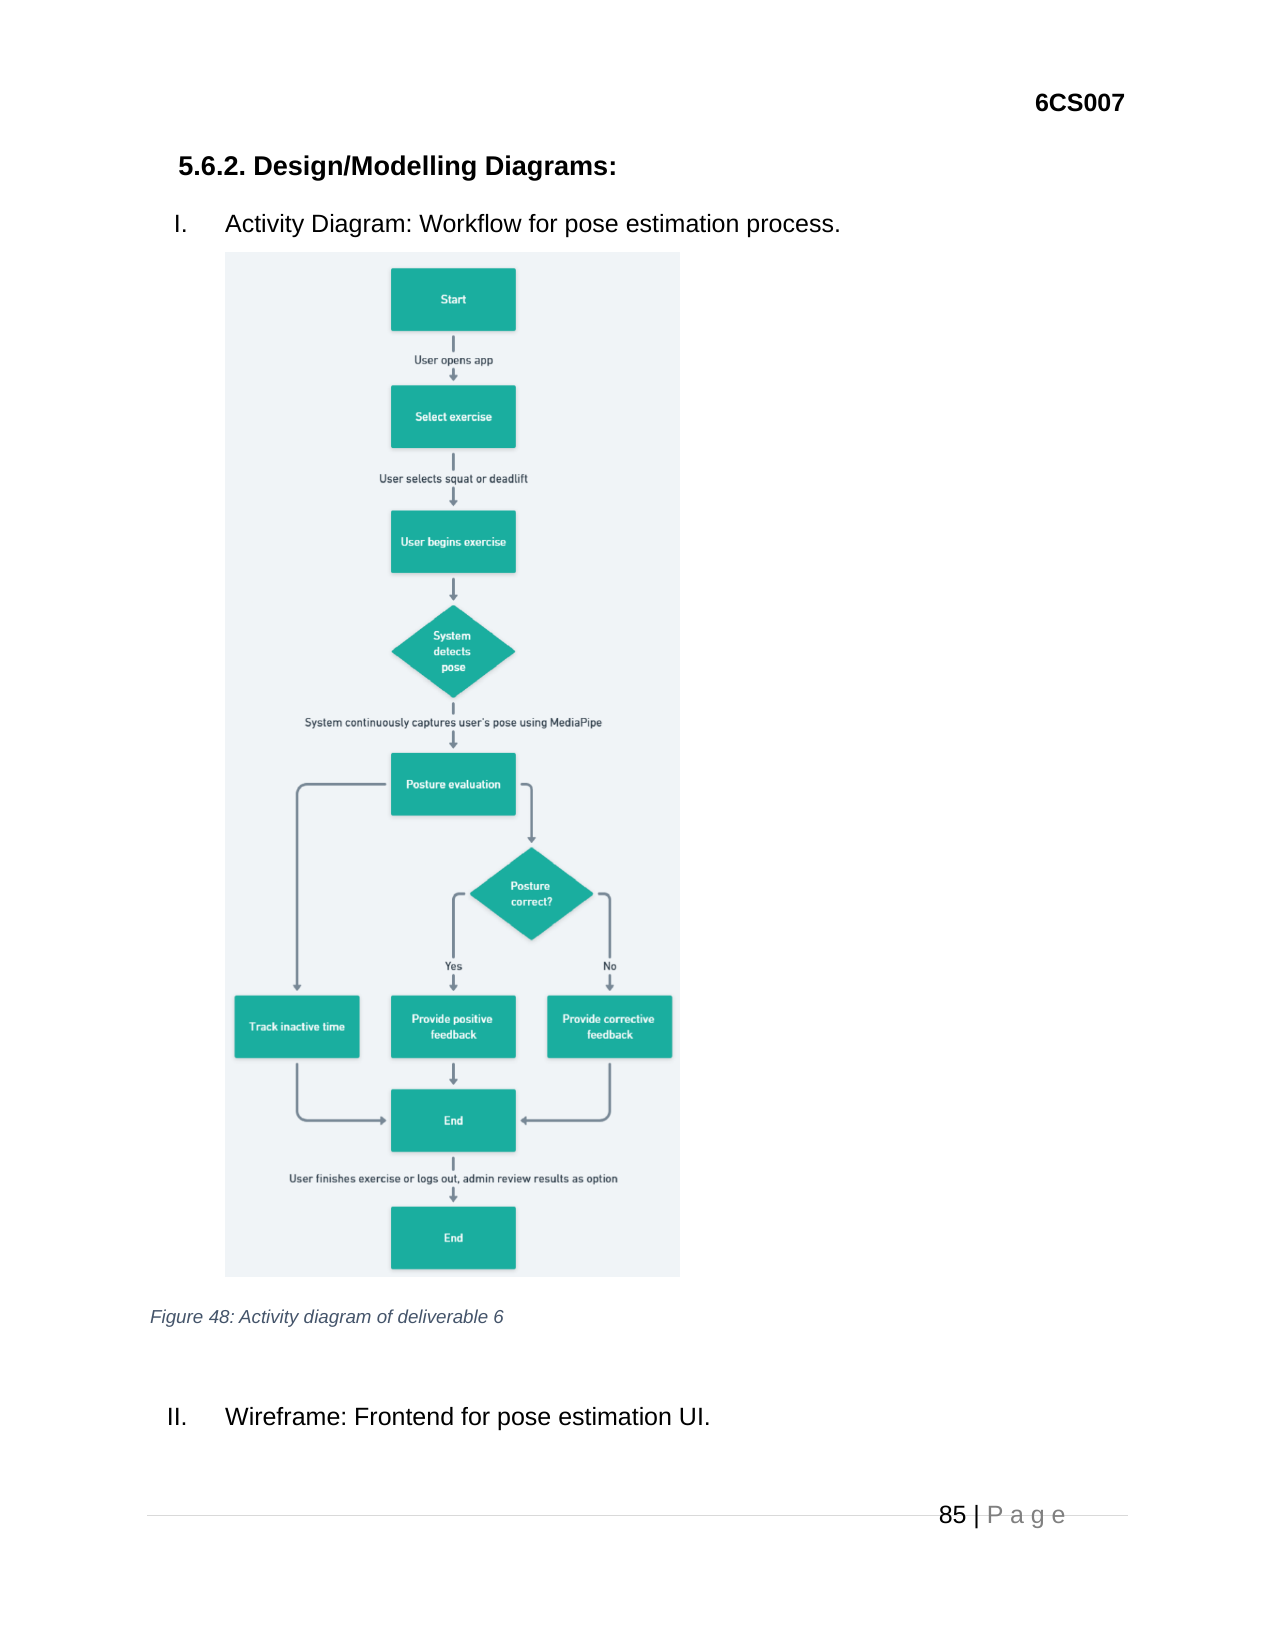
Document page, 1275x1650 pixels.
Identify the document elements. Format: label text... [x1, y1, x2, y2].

text Figure 48: Activity diagram of deliverable 6 [150, 1305, 1125, 1327]
list Activity Diagram: Workflow for pose estimation process. [187, 209, 1125, 238]
subtitle Design/Modelling Diagrams: [178, 150, 1125, 181]
list Wireframe: Frontend for pose estimation UI. [187, 1402, 1125, 1430]
picture [225, 252, 680, 1277]
